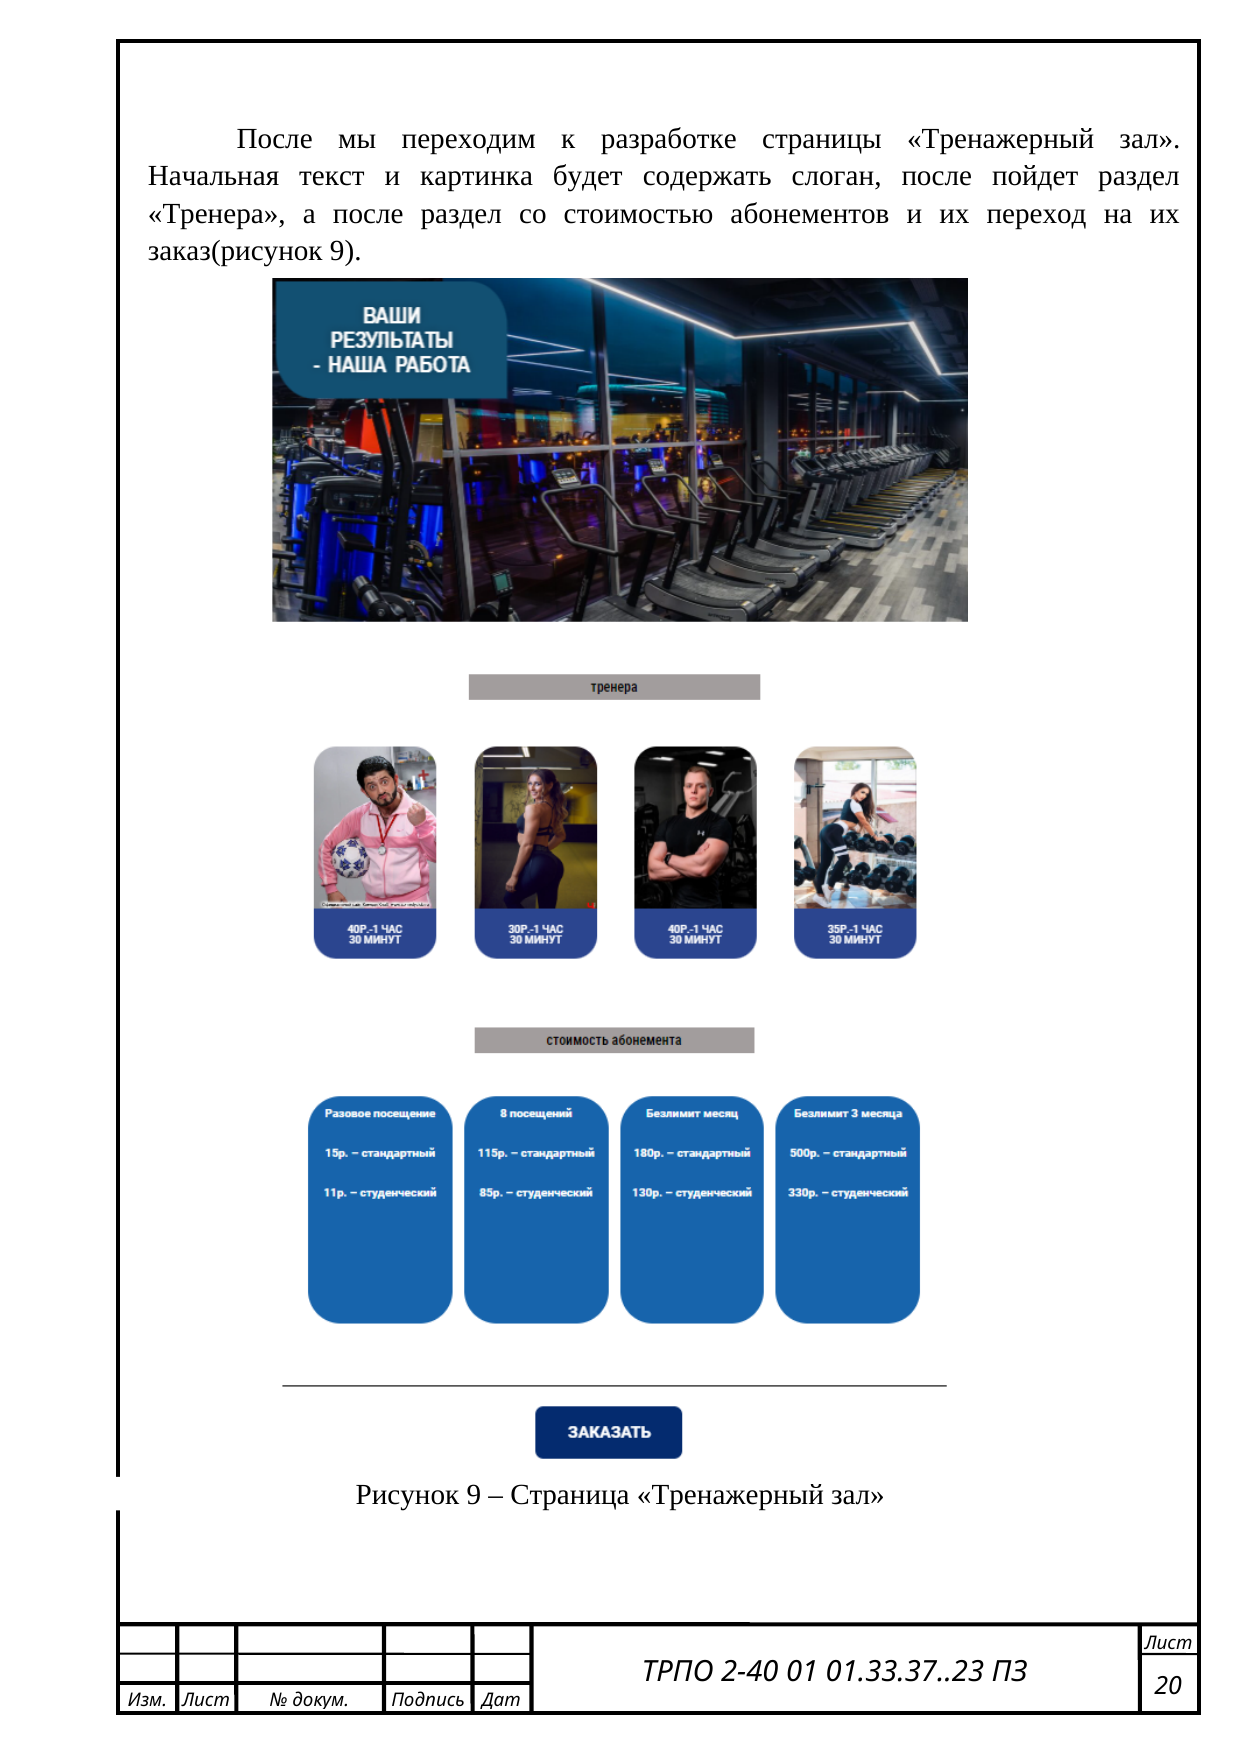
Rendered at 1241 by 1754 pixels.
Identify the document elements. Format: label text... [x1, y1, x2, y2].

picture [272, 278, 968, 1460]
text После мы переходим к разработке страницы «Тренажерный зал». Начальная текст и картинка будет содержать слоган, после пойдет раздел «Тренера», а после раздел со стоимостью абонементов и их переход на их заказ(рисунок 9). [148, 118, 1181, 268]
